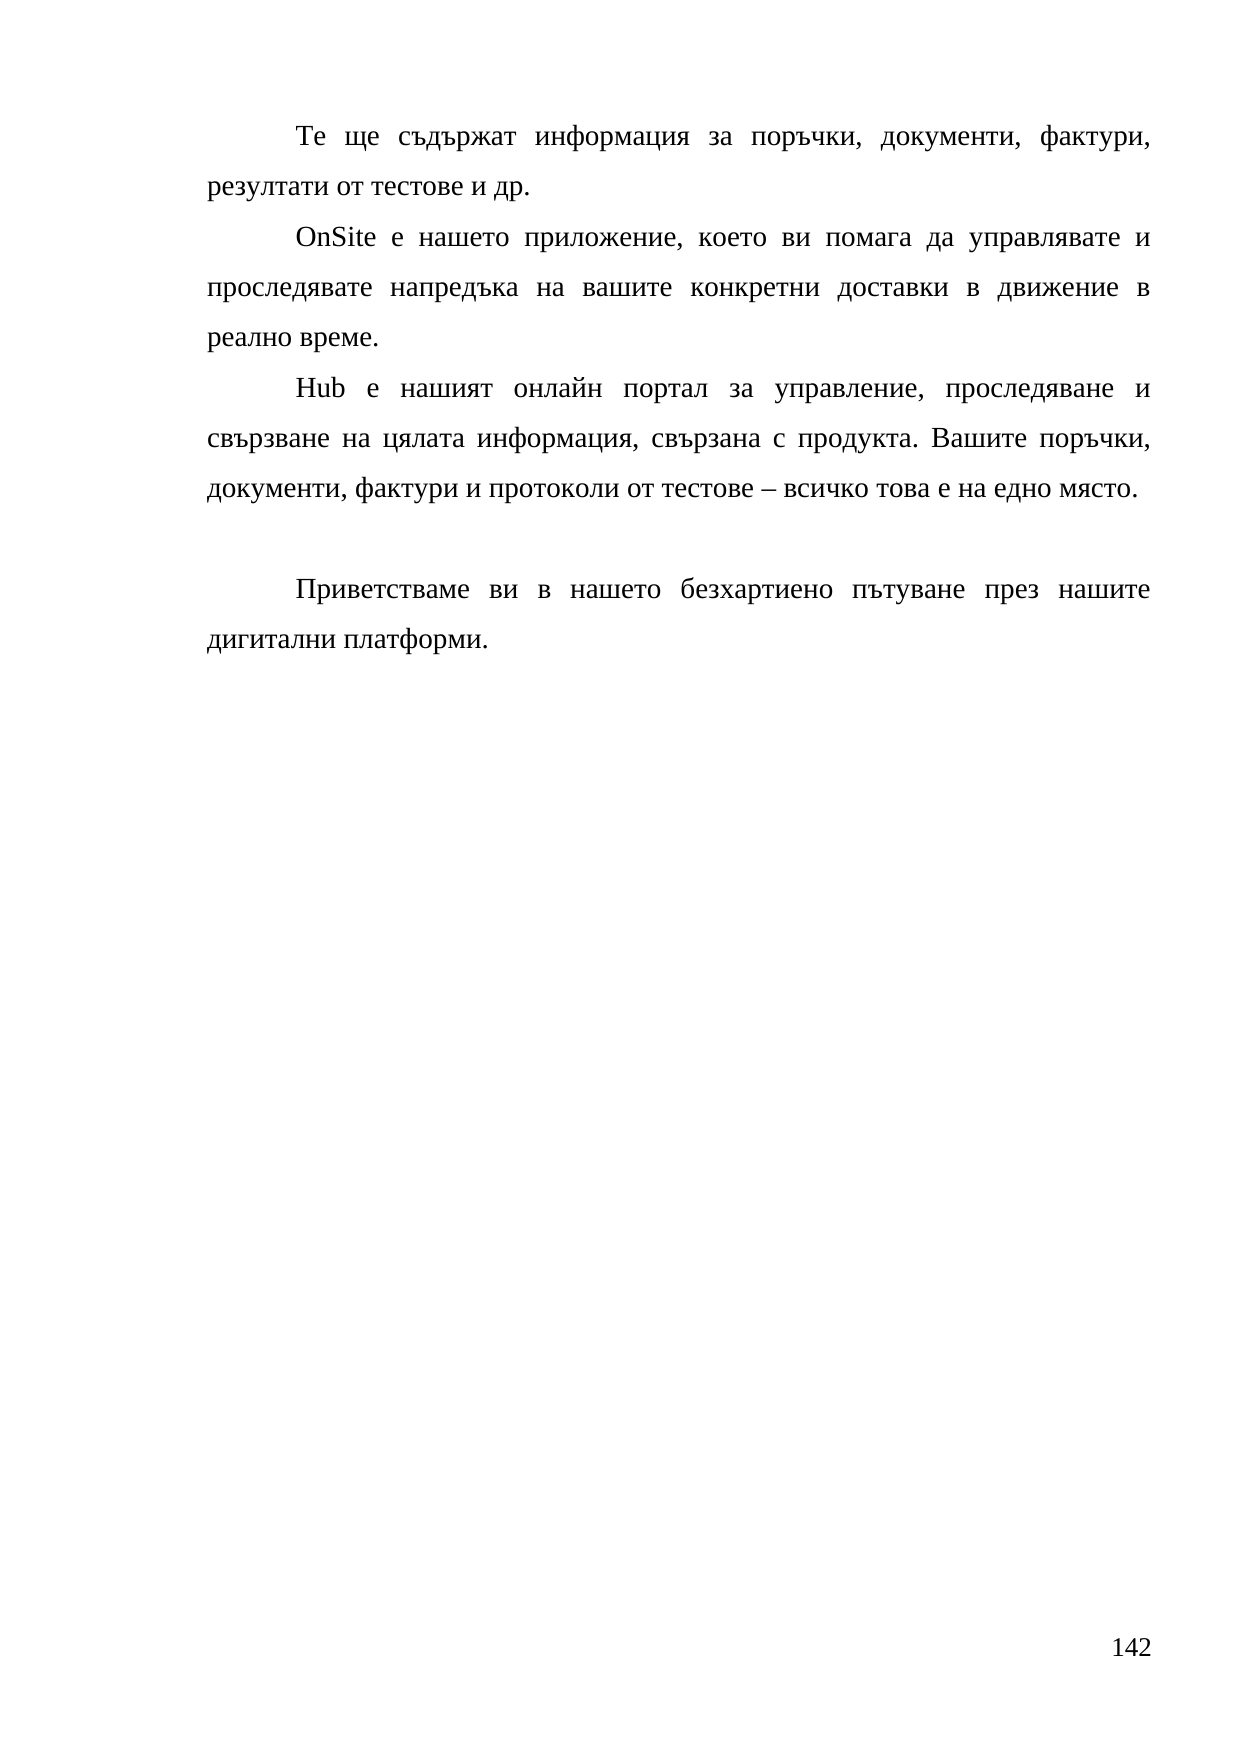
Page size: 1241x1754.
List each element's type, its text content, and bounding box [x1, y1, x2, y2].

text OnSite е нашето приложение, което ви помага да управлявате и проследявате напредъка на вашите конкретни доставки в движение в реално време. [207, 219, 1152, 353]
text Hub е нашият онлайн портал за управление, проследяване и свързване на цялата информация, свързана с продукта. Вашите поръчки, документи, фактури и протоколи от тестове – всичко това е на едно място. [207, 370, 1152, 504]
text Те ще съдържат информация за поръчки, документи, фактури, резултати от тестове и др. [207, 118, 1152, 202]
text Приветстваме ви в нашето безхартиено пътуване през нашите дигитални платформи. [207, 571, 1152, 655]
